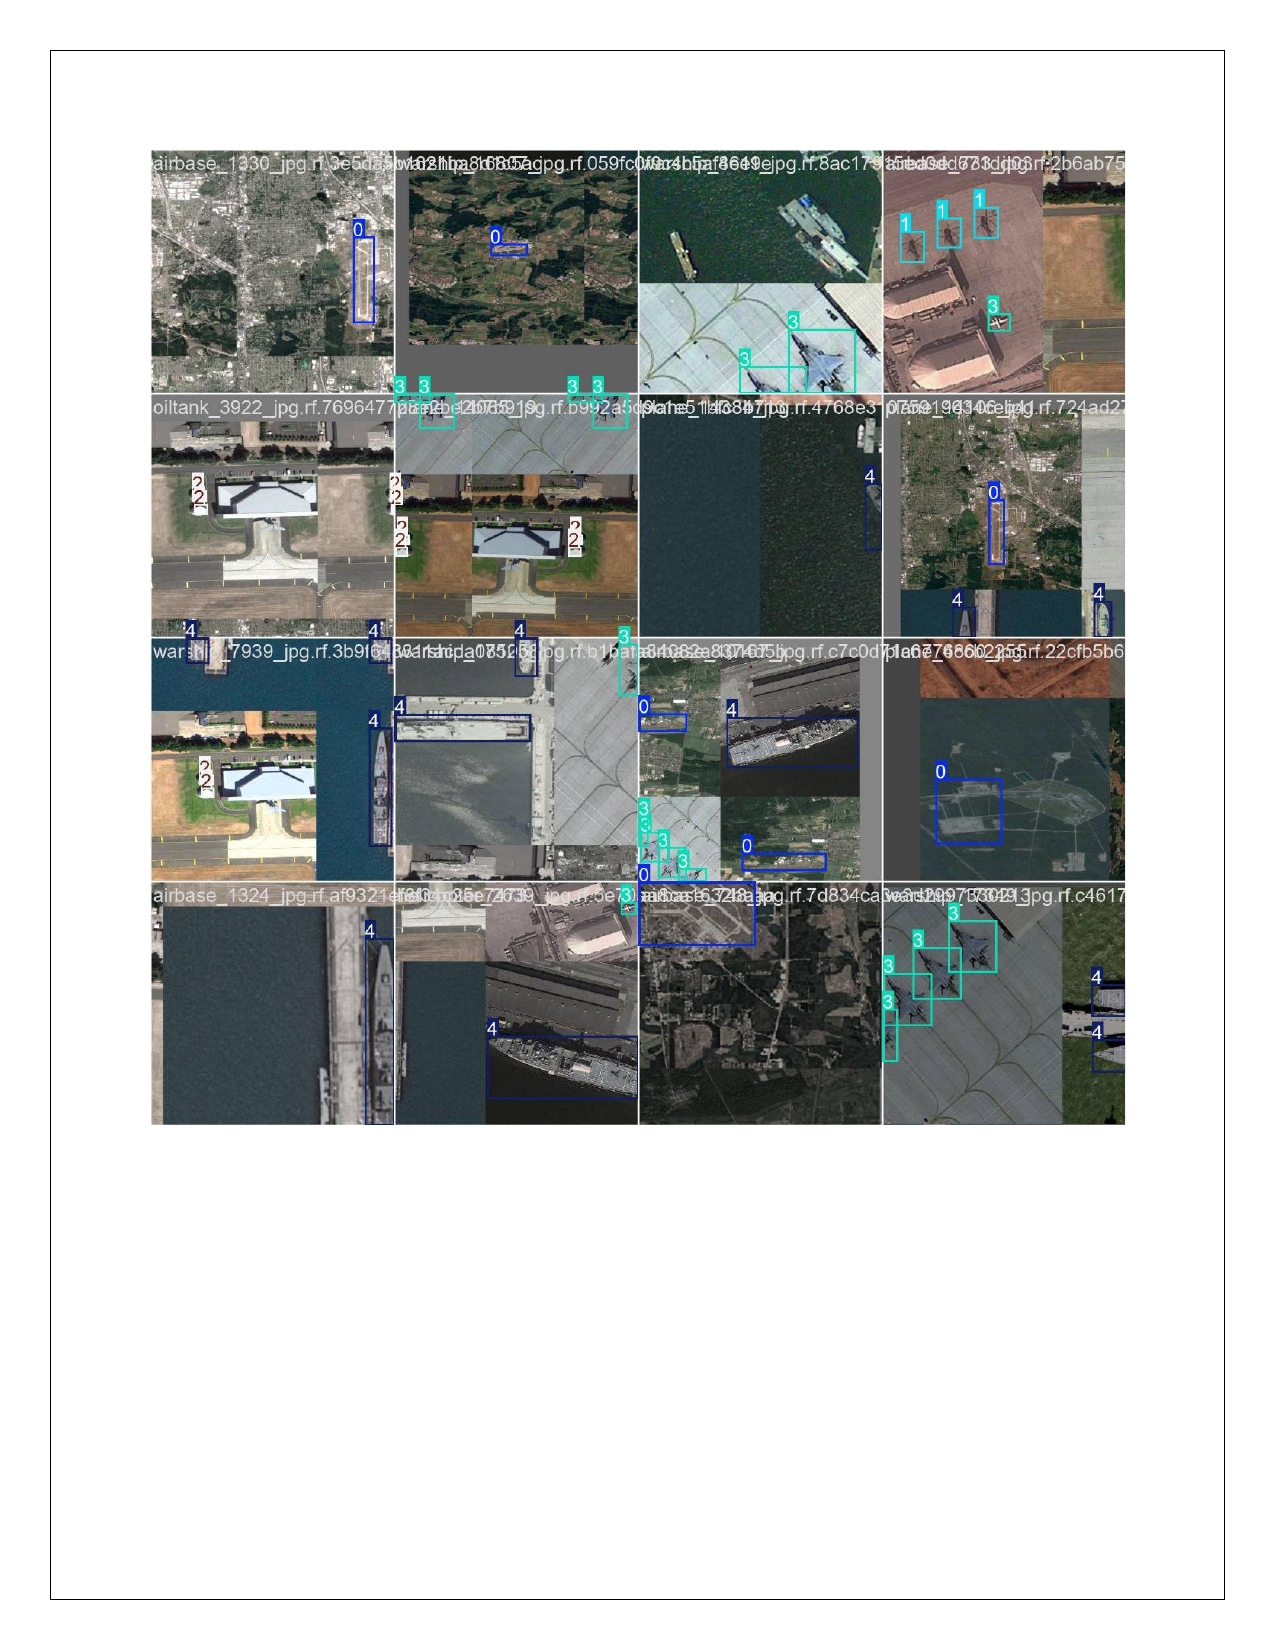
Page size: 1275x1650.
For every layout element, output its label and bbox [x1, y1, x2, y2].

picture [150, 150, 1125, 1125]
